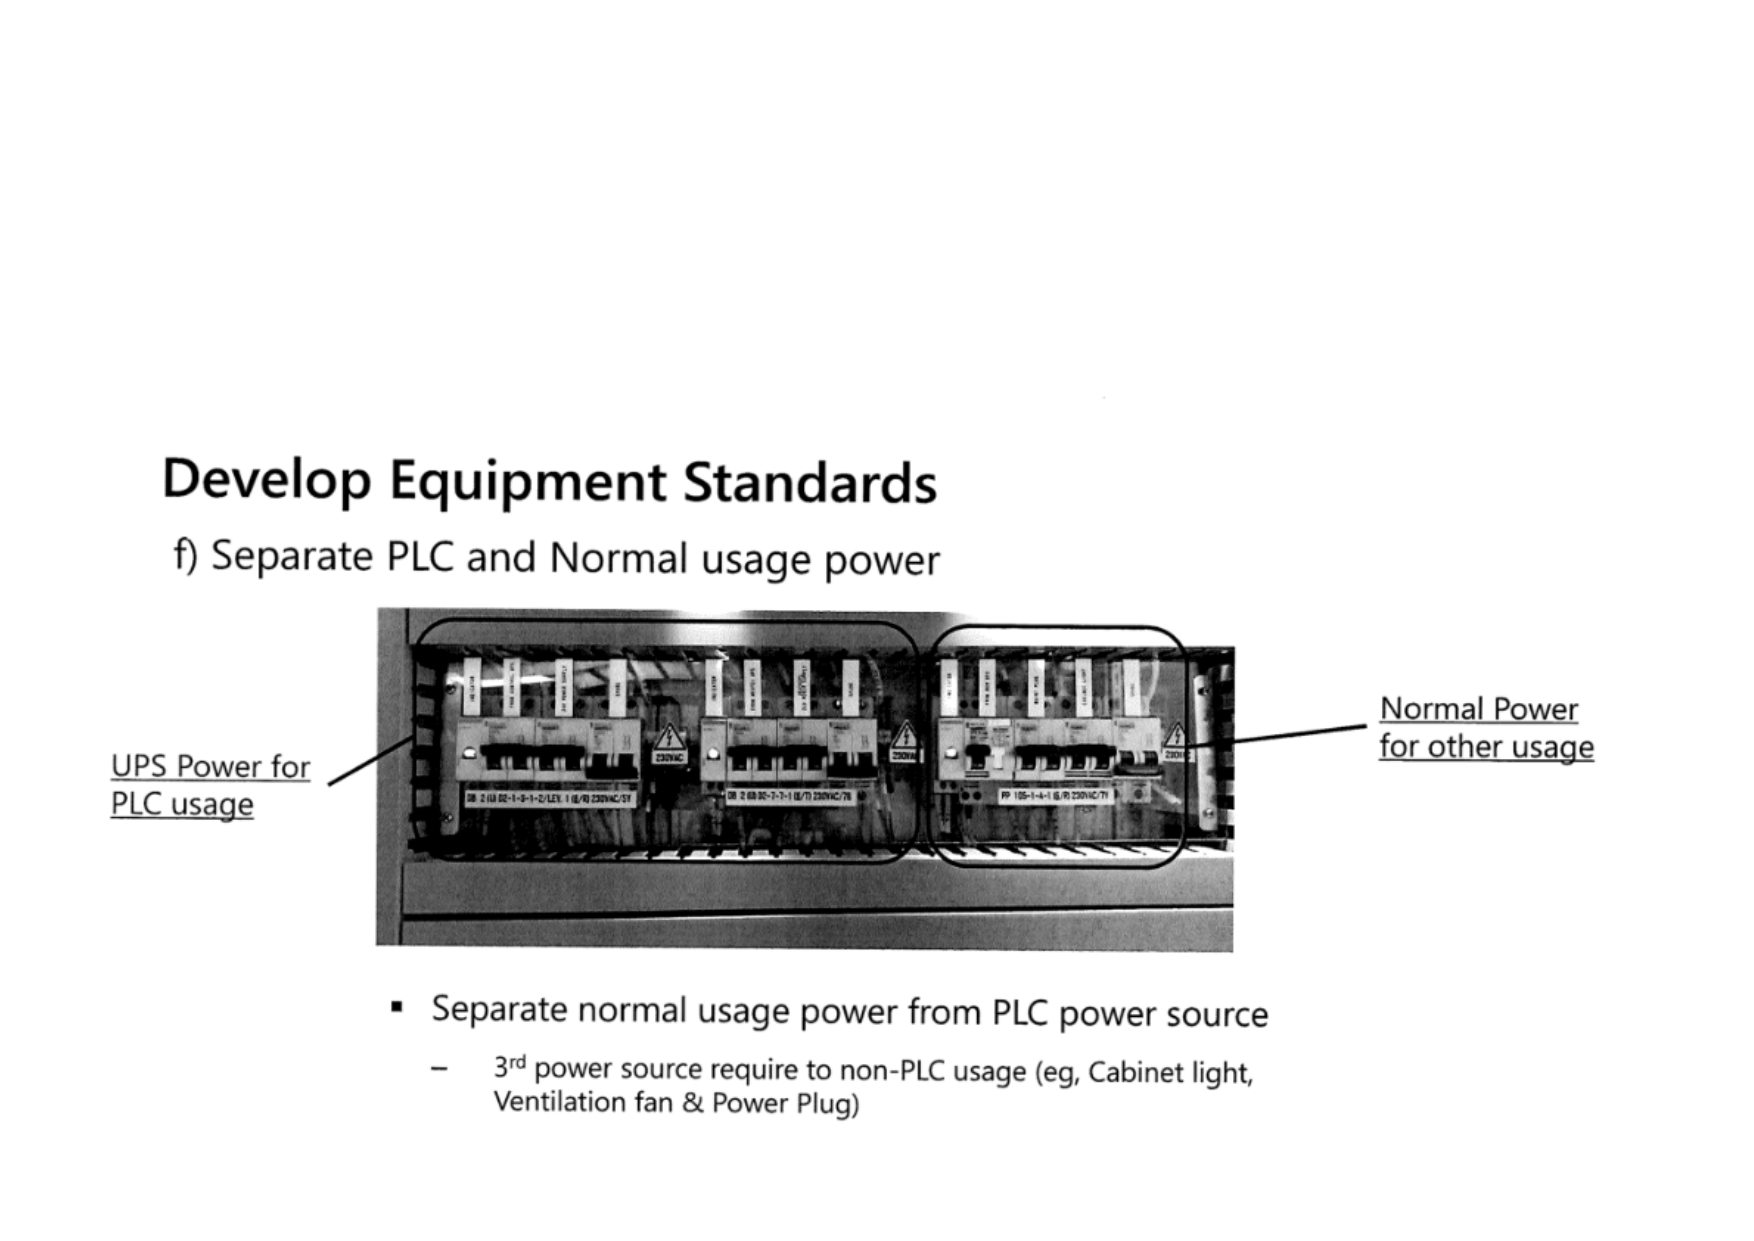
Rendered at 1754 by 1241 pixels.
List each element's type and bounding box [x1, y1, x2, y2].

picture [1, 312, 1752, 1241]
